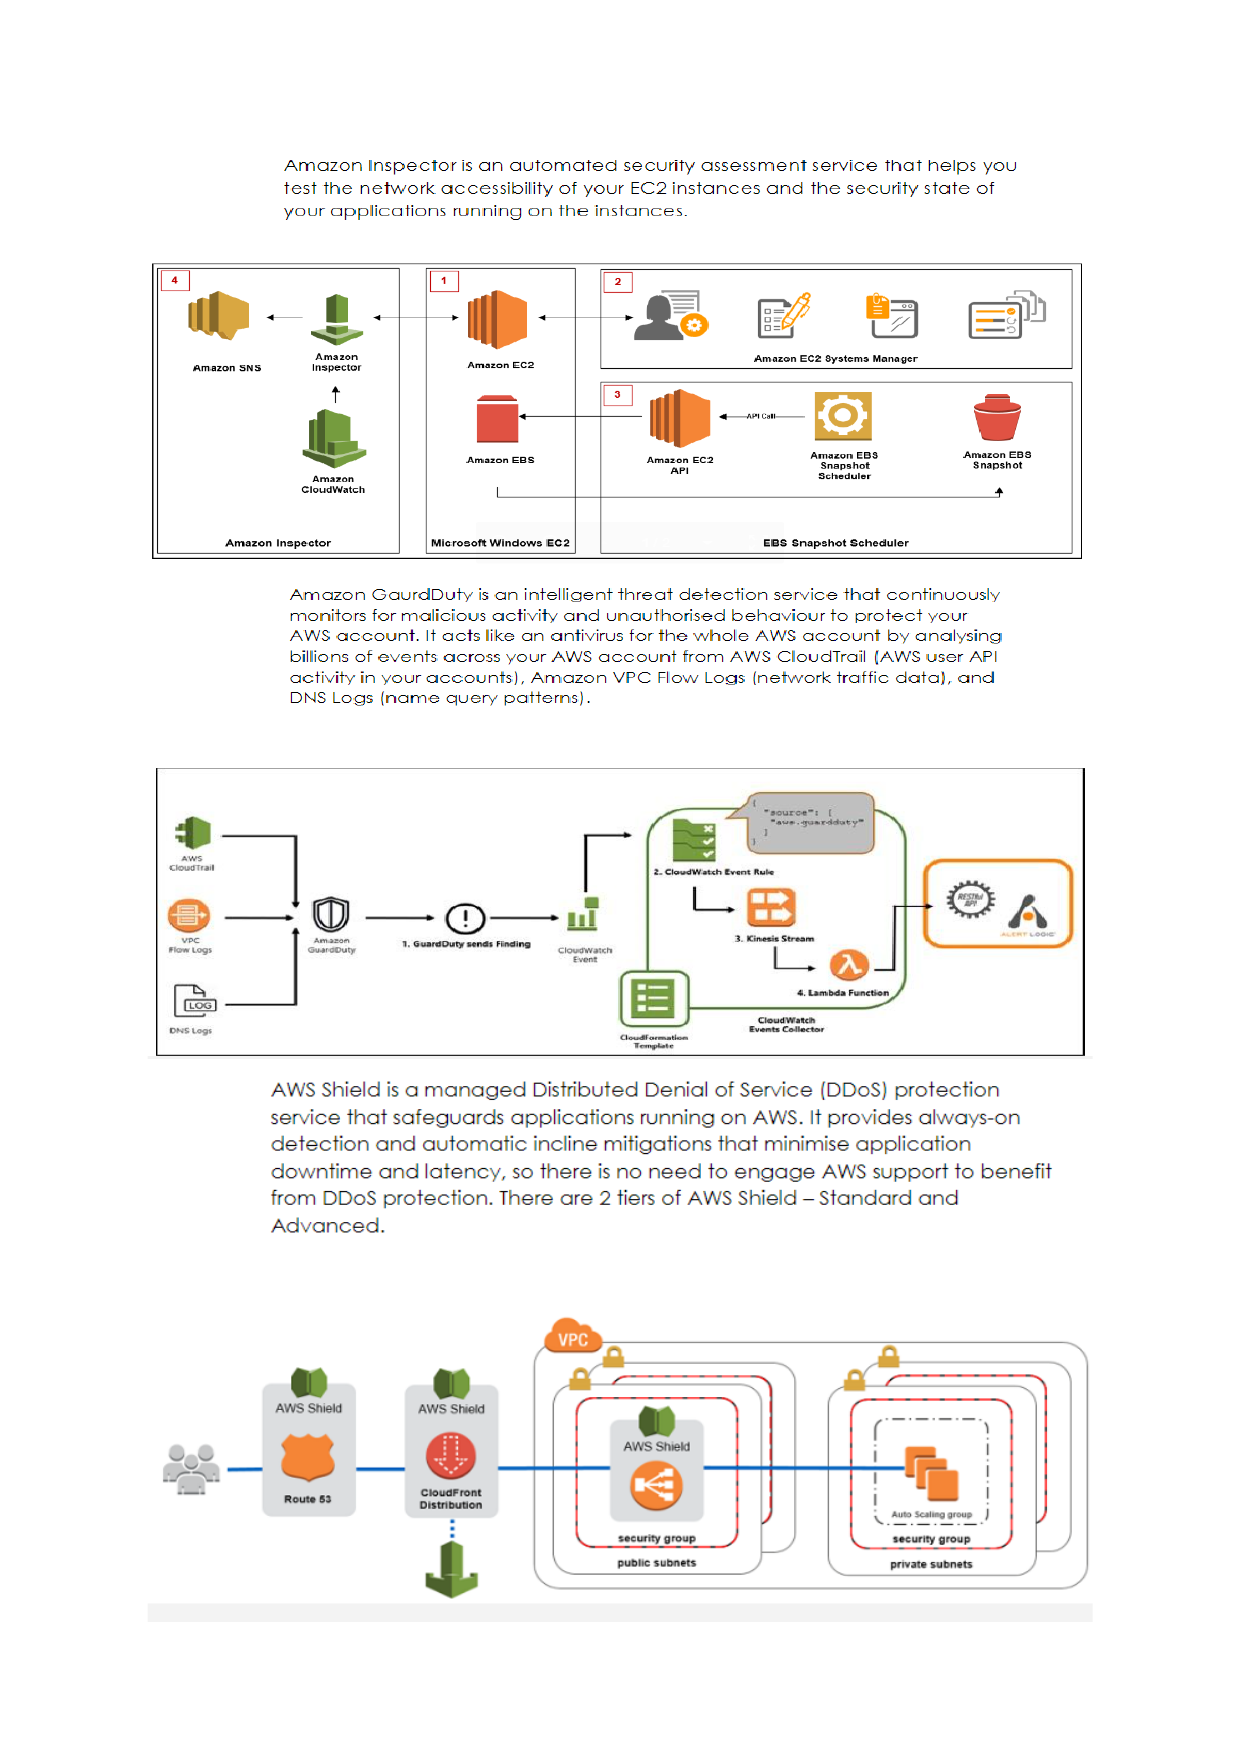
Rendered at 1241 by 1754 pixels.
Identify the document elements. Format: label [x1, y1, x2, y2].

picture [147, 147, 1093, 564]
picture [147, 1077, 1093, 1622]
picture [147, 582, 1093, 1059]
